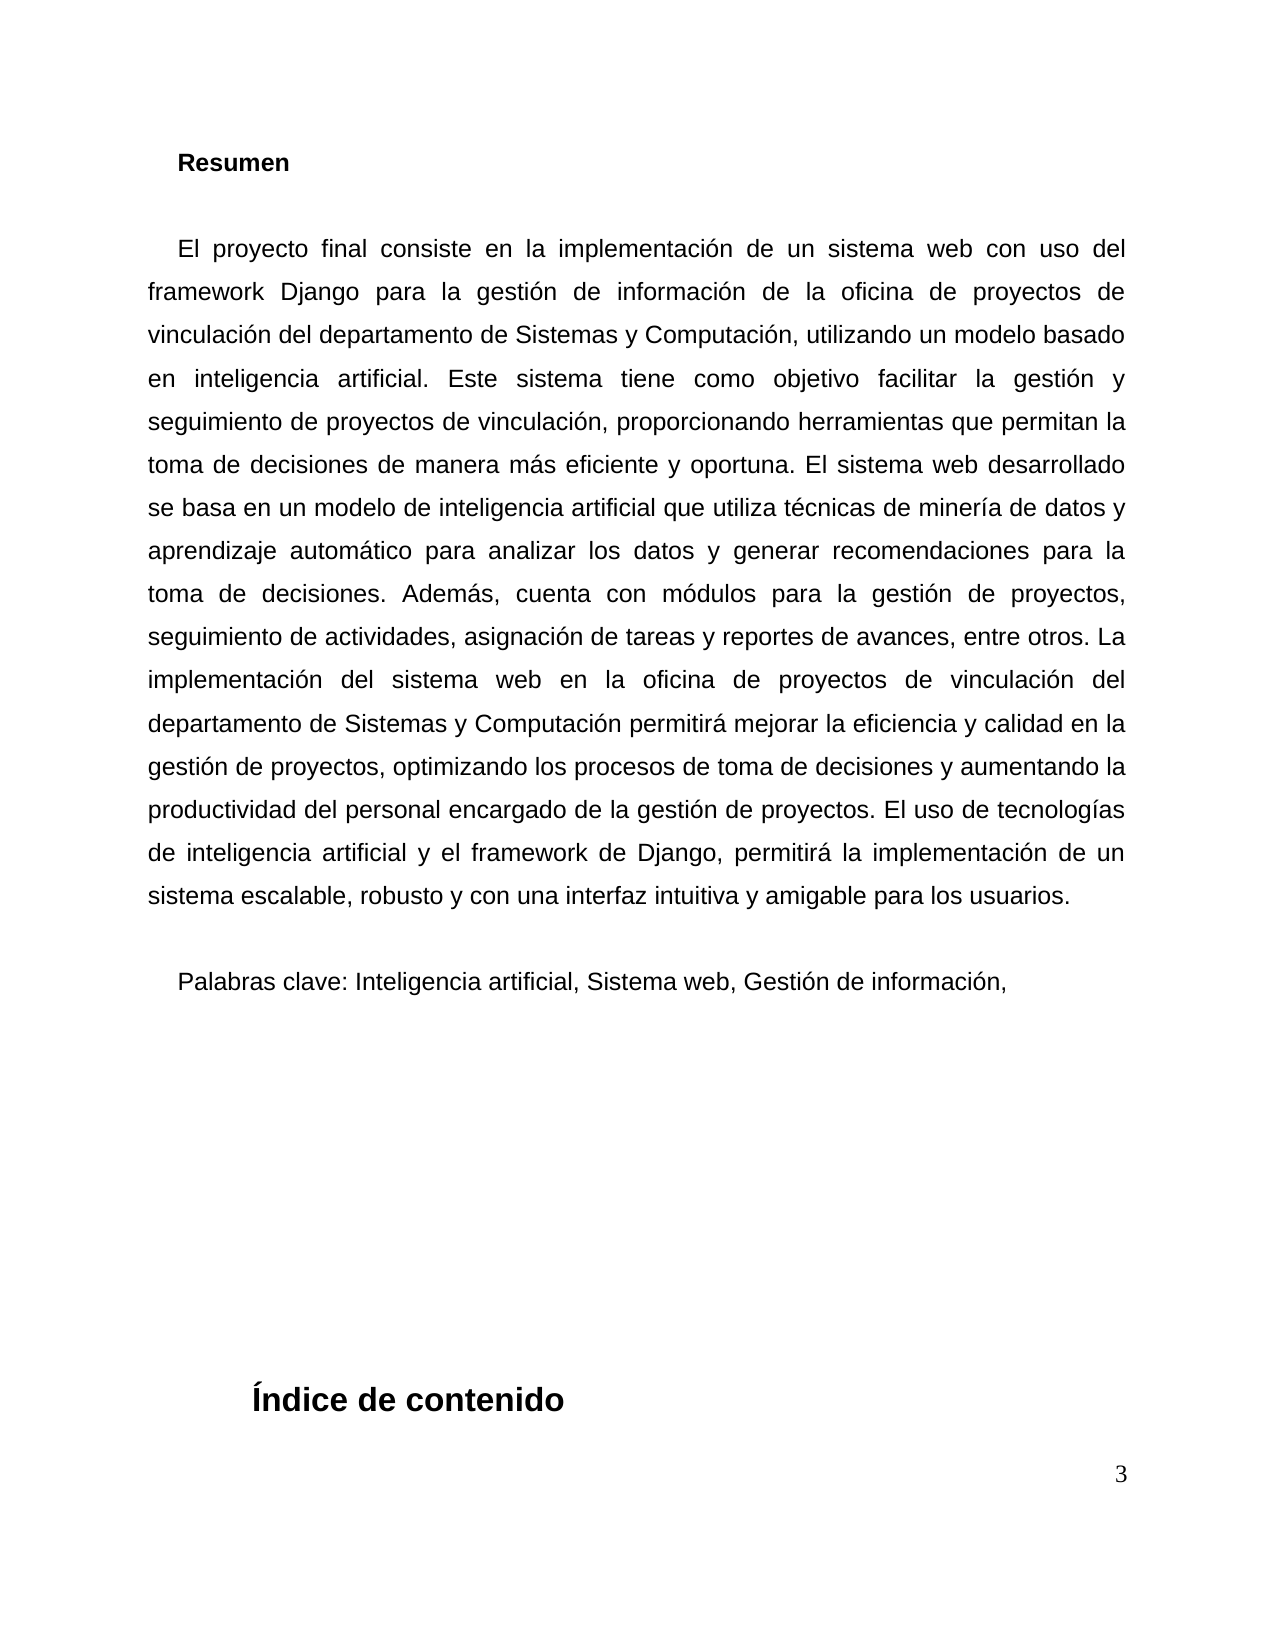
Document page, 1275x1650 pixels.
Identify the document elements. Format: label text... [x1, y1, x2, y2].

text El proyecto final consiste en la implementación de un sistema web con uso del framework Django para la gestión de información de la oficina de proyectos de vinculación del departamento de Sistemas y Computación, utilizando un modelo basado en inteligencia artificial. Este sistema tiene como objetivo facilitar la gestión y seguimiento de proyectos de vinculación, proporcionando herramientas que permitan la toma de decisiones de manera más eficiente y oportuna. El sistema web desarrollado se basa en un modelo de inteligencia artificial que utiliza técnicas de minería de datos y aprendizaje automático para analizar los datos y generar recomendaciones para la toma de decisiones. Además, cuenta con módulos para la gestión de proyectos, seguimiento de actividades, asignación de tareas y reportes de avances, entre otros. La implementación del sistema web en la oficina de proyectos de vinculación del departamento de Sistemas y Computación permitirá mejorar la eficiencia y calidad en la gestión de proyectos, optimizando los procesos de toma de decisiones y aumentando la productividad del personal encargado de la gestión de proyectos. El uso de tecnologías de inteligencia artificial y el framework de Django, permitirá la implementación de un sistema escalable, robusto y con una interfaz intuitiva y amigable para los usuarios. [148, 234, 1127, 910]
text Resumen [148, 148, 1127, 177]
text Palabras clave: Inteligencia artificial, Sistema web, Gestión de información, [148, 967, 1127, 996]
